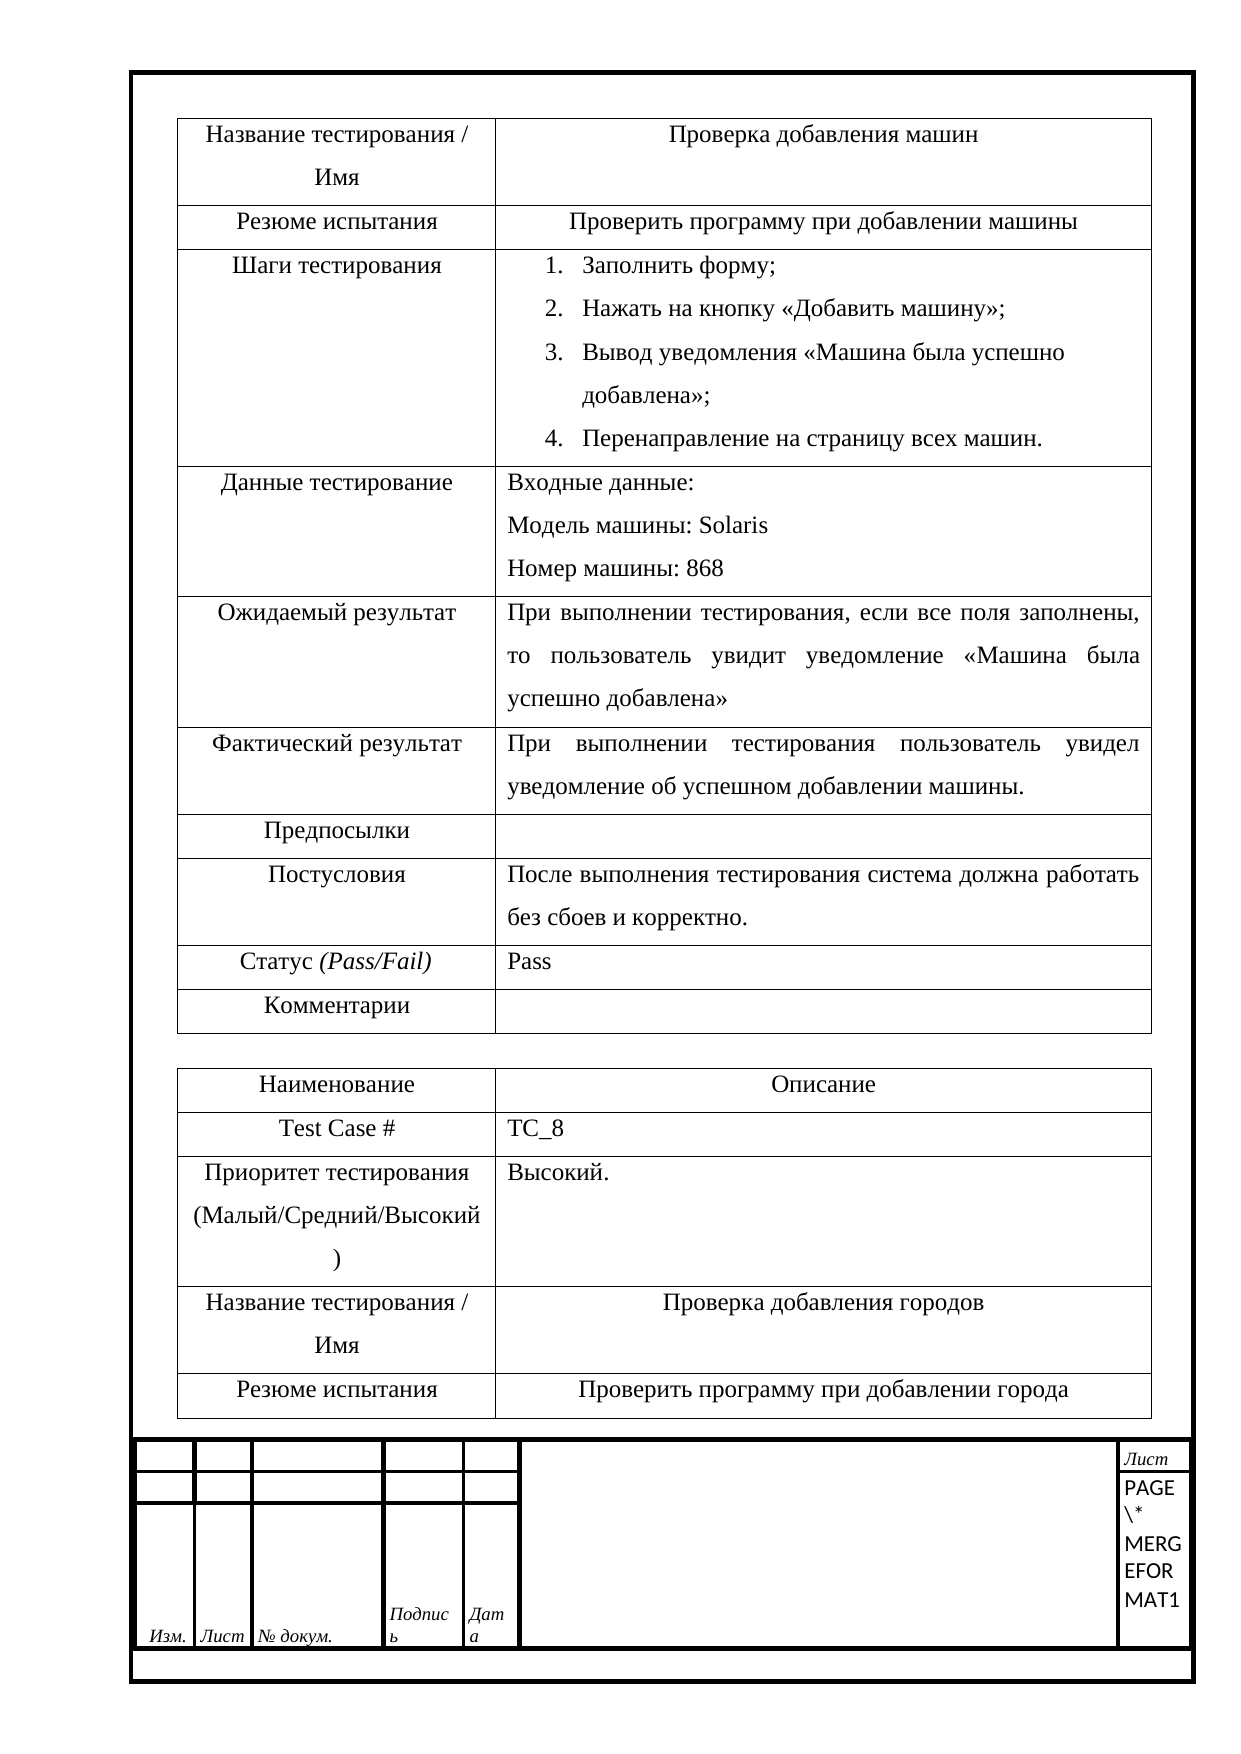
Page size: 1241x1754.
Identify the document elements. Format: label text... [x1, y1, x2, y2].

table_cell Резюме испытания [178, 1374, 495, 1417]
table_cell [496, 990, 1151, 1033]
table_cell Приоритет тестирования (Малый/Средний/Высокий) [178, 1157, 495, 1286]
table_cell Проверить программу при добавлении машины [496, 206, 1151, 249]
table_cell Название тестирования / Имя [178, 1287, 495, 1373]
table_cell Статус (Pass/Fail) [178, 946, 495, 989]
table_cell Комментарии [178, 990, 495, 1033]
table_cell Test Case # [178, 1113, 495, 1156]
table_cell Предпосылки [178, 815, 495, 858]
table_cell После выполнения тестирования система должна работать без сбоев и корректно. [496, 859, 1151, 945]
table_cell Проверка добавления городов [496, 1287, 1151, 1373]
table_cell Резюме испытания [178, 206, 495, 249]
table_cell Проверить программу при добавлении города [496, 1374, 1151, 1417]
table_cell При выполнении тестирования пользователь увидел уведомление об успешном добавлении машины. [496, 728, 1151, 814]
table_cell Данные тестирование [178, 467, 495, 596]
table_cell Входные данные: Модель машины: Solaris Номер машины: 868 [496, 467, 1151, 596]
table_cell Pass [496, 946, 1151, 989]
table_cell TC_8 [496, 1113, 1151, 1156]
table_cell Ожидаемый результат [178, 597, 495, 727]
table_header Наименование [178, 1069, 495, 1112]
table_cell Постусловия [178, 859, 495, 945]
table_cell Название тестирования / Имя [178, 119, 495, 205]
table_cell Фактический результат [178, 728, 495, 814]
table_cell Заполнить форму; Нажать на кнопку «Добавить машину»; Вывод уведомления «Машина была успешно добавлена»; Перенаправление на страницу всех машин. [496, 250, 1151, 466]
table_cell При выполнении тестирования, еcли все поля заполнены, то пользователь увидит уведомление «Машина была успешно добавлена» [496, 597, 1151, 727]
table_header Описание [496, 1069, 1151, 1112]
table_cell Высокий. [496, 1157, 1151, 1286]
table_cell Проверка добавления машин [496, 119, 1151, 205]
table_cell Шаги тестирования [178, 250, 495, 466]
table_cell [496, 815, 1151, 858]
